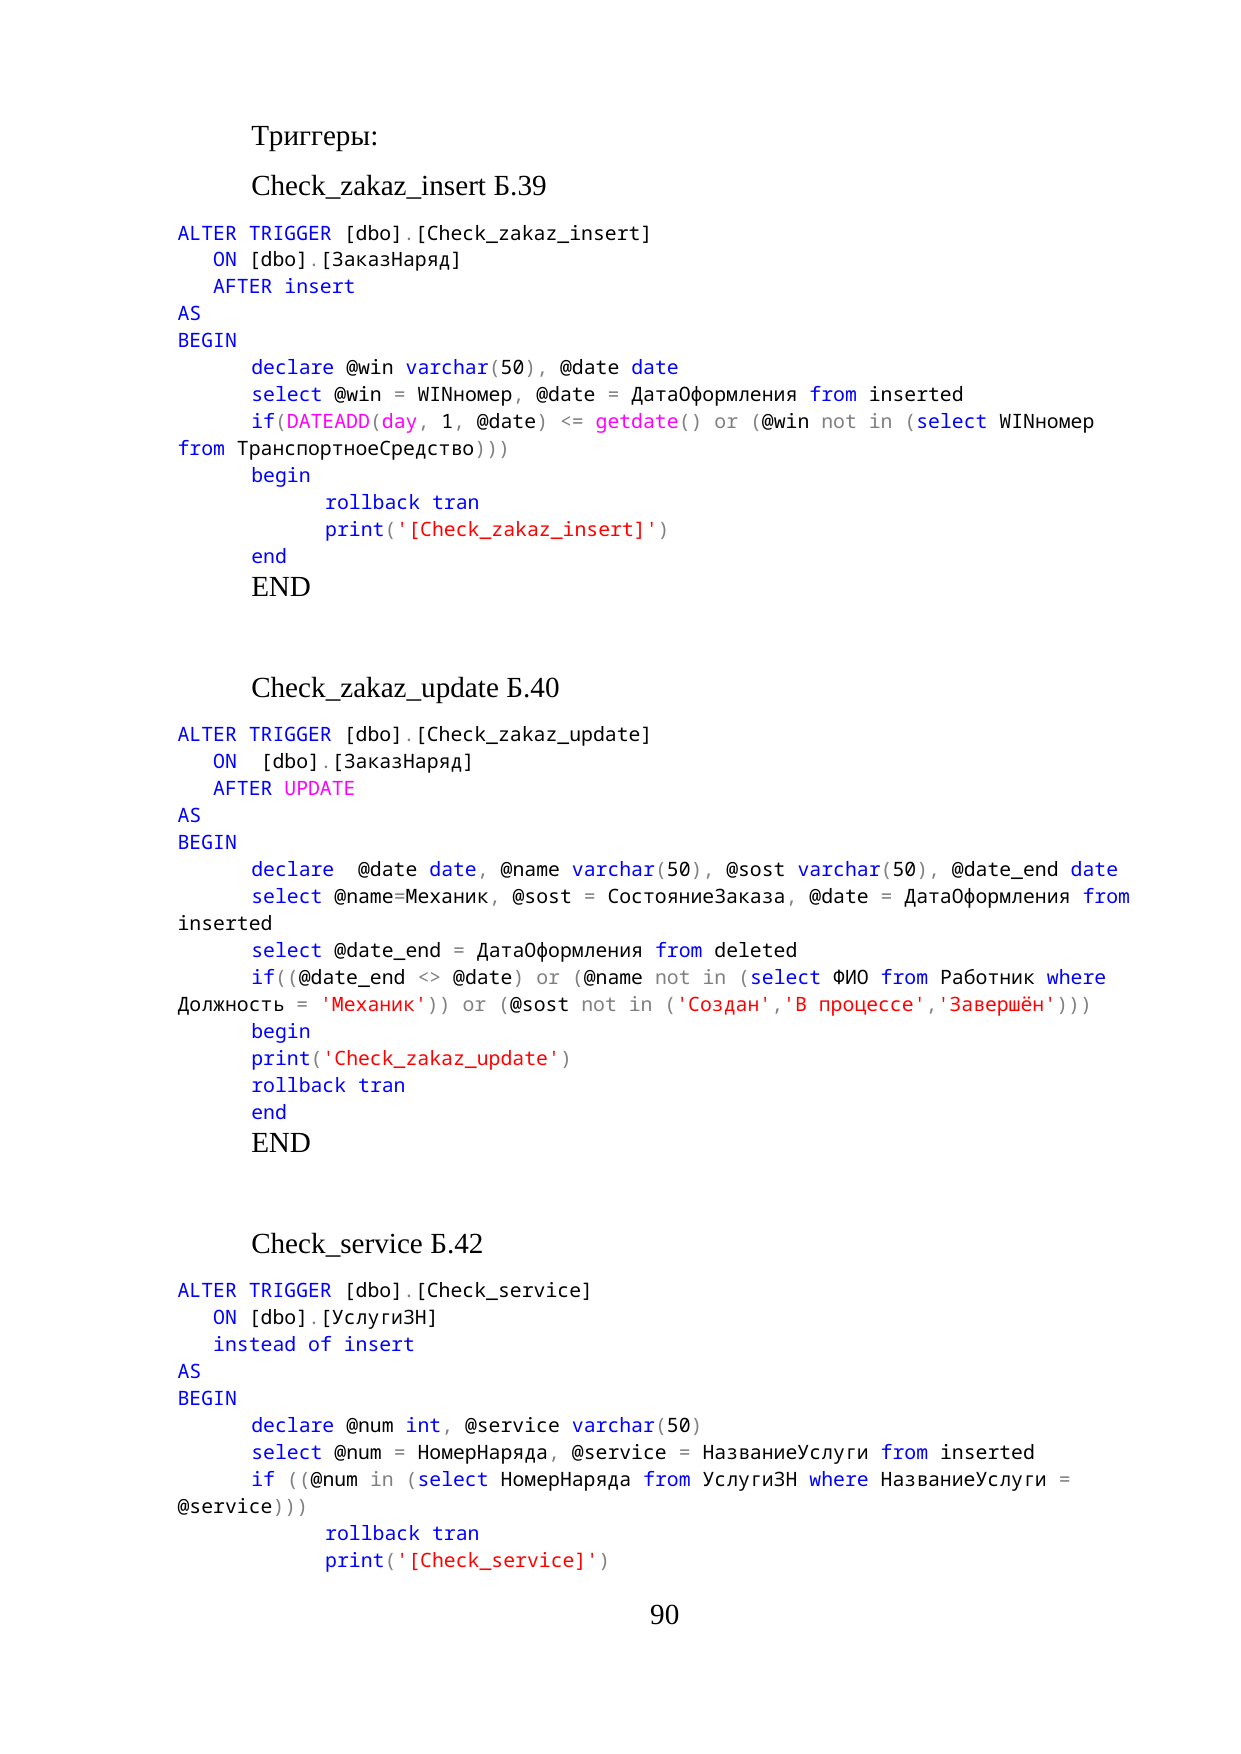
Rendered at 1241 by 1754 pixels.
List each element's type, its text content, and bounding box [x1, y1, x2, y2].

text begin [177, 1017, 1152, 1044]
text print('[Check_zakaz_insert]') [177, 516, 1152, 542]
text if ((@num in (select НомерНаряда from УслугиЗН where НазваниеУслуги = @service))) [177, 1465, 1152, 1519]
text select @num = НомерНаряда, @service = НазваниеУслуги from inserted [177, 1438, 1152, 1465]
text if((@date_end <> @date) or (@name not in (select ФИО from Работник where Должность = 'Механик')) or (@sost not in ('Создан','В процессе','Завершён'))) [177, 963, 1152, 1017]
text AFTER insert [177, 273, 1152, 300]
text AS [177, 801, 1152, 828]
text select @date_end = ДатаОформления from deleted [177, 936, 1152, 963]
text declare @num int, @service varchar(50) [177, 1411, 1152, 1438]
text ON [dbo].[ЗаказНаряд] [177, 246, 1152, 273]
text declare @win varchar(50), @date date [177, 354, 1152, 381]
text begin [177, 462, 1152, 488]
text ALTER TRIGGER [dbo].[Check_zakaz_insert] [177, 219, 1152, 246]
text rollback tran [177, 1519, 1152, 1546]
text print('Check_zakaz_update') [177, 1044, 1152, 1071]
text end [177, 1098, 1152, 1125]
text BEGIN [177, 1384, 1152, 1411]
text END [177, 569, 1152, 603]
text ON [dbo].[ЗаказНаряд] [177, 747, 1152, 774]
text Check_zakaz_update Б.40 [177, 670, 1152, 704]
text AFTER UPDATE [177, 774, 1152, 801]
text select @win = WINномер, @date = ДатаОформления from inserted [177, 381, 1152, 408]
text ON [dbo].[УслугиЗН] [177, 1303, 1152, 1330]
text AS [177, 300, 1152, 327]
text select @name=Механик, @sost = СостояниеЗаказа, @date = ДатаОформления from inserted [177, 882, 1152, 936]
text rollback tran [177, 1071, 1152, 1098]
text rollback tran [177, 488, 1152, 516]
text if(DATEADD(day, 1, @date) <= getdate() or (@win not in (select WINномер from ТранспортноеСредство))) [177, 408, 1152, 462]
text Триггеры: [177, 118, 1152, 152]
text Check_service Б.42 [177, 1226, 1152, 1259]
text end [177, 542, 1152, 569]
text declare @date date, @name varchar(50), @sost varchar(50), @date_end date [177, 855, 1152, 882]
text ALTER TRIGGER [dbo].[Check_service] [177, 1276, 1152, 1303]
text instead of insert [177, 1330, 1152, 1357]
text print('[Check_service]') [177, 1546, 1152, 1573]
text BEGIN [177, 828, 1152, 855]
text AS [177, 1357, 1152, 1384]
text Check_zakaz_insert Б.39 [177, 168, 1152, 202]
text BEGIN [177, 327, 1152, 354]
text ALTER TRIGGER [dbo].[Check_zakaz_update] [177, 720, 1152, 747]
text END [177, 1125, 1152, 1159]
